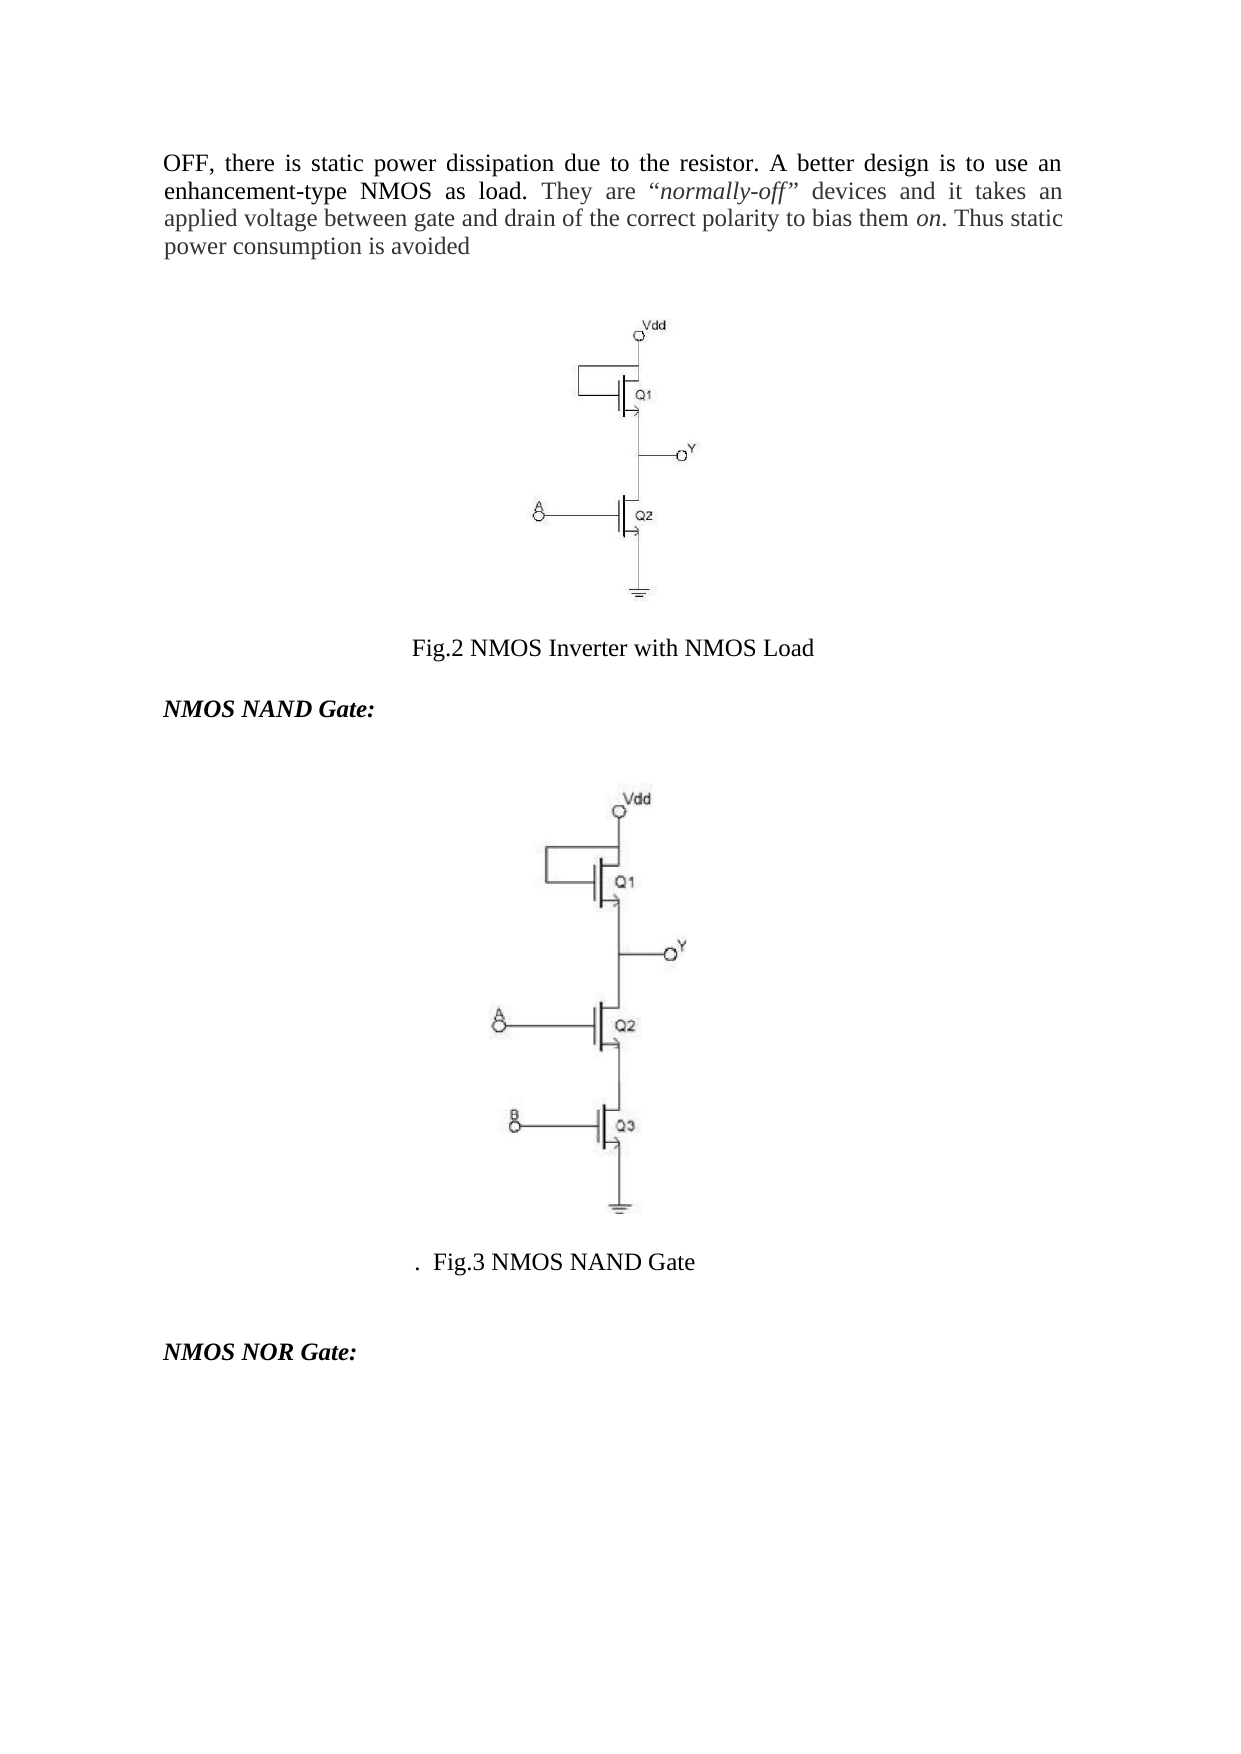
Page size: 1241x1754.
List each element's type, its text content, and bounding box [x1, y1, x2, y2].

text OFF, there is static power dissipation due to the resistor. A better design is to use an enhancement-type NMOS as load. They are “normally-off” devices and it takes an applied voltage between gate and drain of the correct polarity to bias them on. Thus static power consumption is avoided [163, 150, 1063, 259]
text Fig.2 NMOS Inverter with NMOS Load [165, 633, 1061, 662]
picture [488, 783, 687, 1214]
text NMOS NAND Gate: [163, 694, 1090, 723]
text NMOS NOR Gate: [163, 1337, 1090, 1366]
picture [526, 319, 702, 602]
text . Fig.3 NMOS NAND Gate [150, 1247, 695, 1276]
